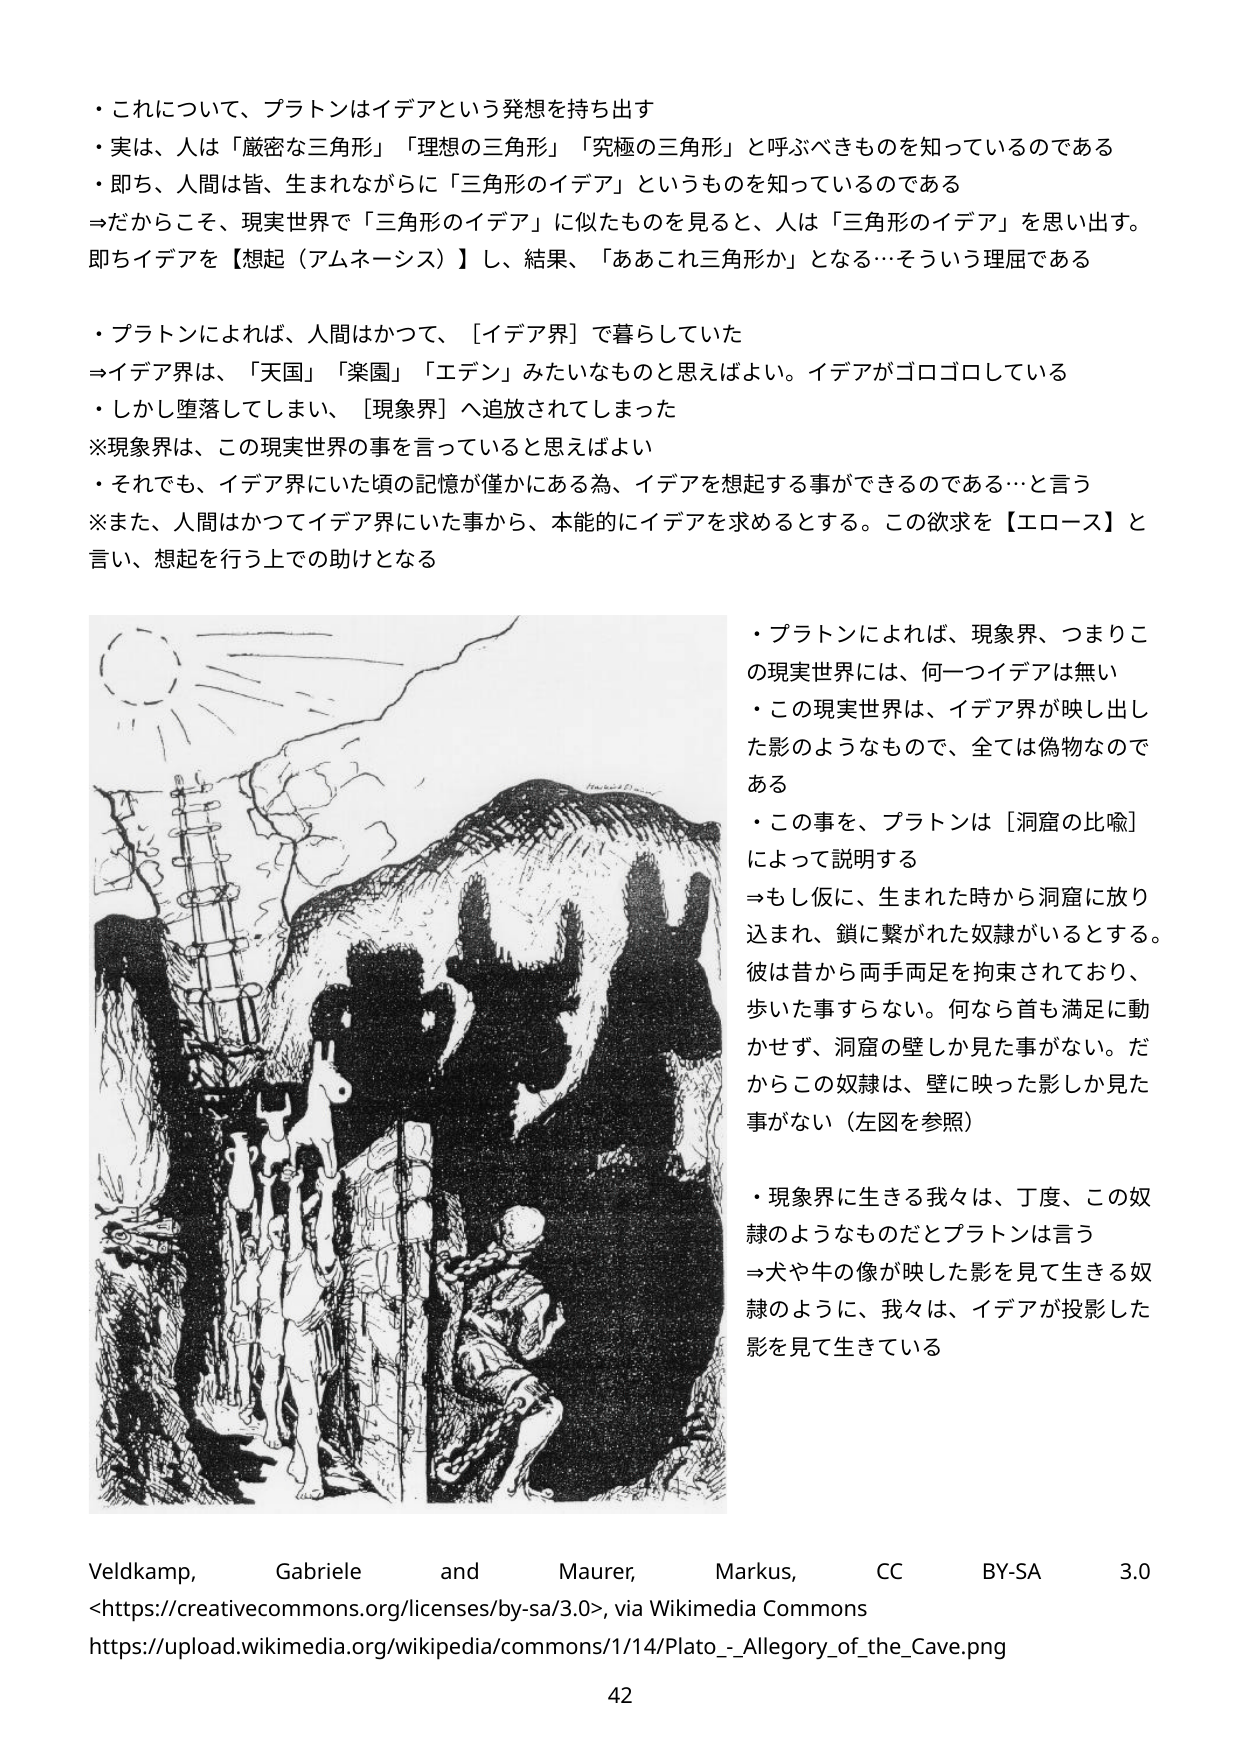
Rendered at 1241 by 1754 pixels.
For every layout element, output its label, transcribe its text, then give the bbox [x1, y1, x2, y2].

text ・これについて、プラトンはイデアという発想を持ち出す [89, 89, 1152, 127]
text ・現象界に生きる我々は、丁度、この奴隷のようなものだとプラトンは言う [728, 1177, 1152, 1252]
text ・この事を、プラトンは［洞窟の比喩］によって説明する [728, 802, 1152, 877]
text ⇒もし仮に、生まれた時から洞窟に放り込まれ、鎖に繋がれた奴隷がいるとする。彼は昔から両手両足を拘束されており、歩いた事すらない。何なら首も満足に動かせず、洞窟の壁しか見た事がない。だからこの奴隷は、壁に映った影しか見た事がない（左図を参照） [728, 877, 1152, 1139]
text ⇒イデア界は、「天国」「楽園」「エデン」みたいなものと思えばよい。イデアがゴロゴロしている [89, 352, 1152, 389]
text ・この現実世界は、イデア界が映し出した影のようなもので、全ては偽物なのである [728, 689, 1152, 802]
text ・即ち、人間は皆、生まれながらに「三角形のイデア」というものを知っているのである [89, 164, 1152, 202]
text ⇒犬や牛の像が映した影を見て生きる奴隷のように、我々は、イデアが投影した影を見て生きている [728, 1252, 1152, 1364]
text https://upload.wikimedia.org/wikipedia/commons/1/14/Plato_-_Allegory_of_the_Cave.png [89, 1627, 1152, 1664]
picture [88, 615, 728, 1514]
text Veldkamp, Gabriele and Maurer, Markus, CC BY-SA 3.0 <https://creativecommons.org/licenses/by-sa/3.0>, via Wikimedia Commons [89, 1552, 1152, 1627]
text ・プラトンによれば、人間はかつて、［イデア界］で暮らしていた [89, 314, 1152, 352]
text ・プラトンによれば、現象界、つまりこの現実世界には、何一つイデアは無い [89, 614, 1152, 689]
text ※また、人間はかつてイデア界にいた事から、本能的にイデアを求めるとする。この欲求を【エロース】と言い、想起を行う上での助けとなる [89, 502, 1152, 577]
text ・それでも、イデア界にいた頃の記憶が僅かにある為、イデアを想起する事ができるのである…と言う [89, 464, 1152, 502]
text ※現象界は、この現実世界の事を言っていると思えばよい [89, 427, 1152, 464]
text ・しかし堕落してしまい、［現象界］へ追放されてしまった [89, 389, 1152, 427]
text ⇒だからこそ、現実世界で「三角形のイデア」に似たものを見ると、人は「三角形のイデア」を思い出す。即ちイデアを【想起（アムネーシス）】し、結果、「ああこれ三角形か」となる…そういう理屈である [89, 202, 1152, 277]
text ・実は、人は「厳密な三角形」「理想の三角形」「究極の三角形」と呼ぶべきものを知っているのである [89, 127, 1152, 164]
